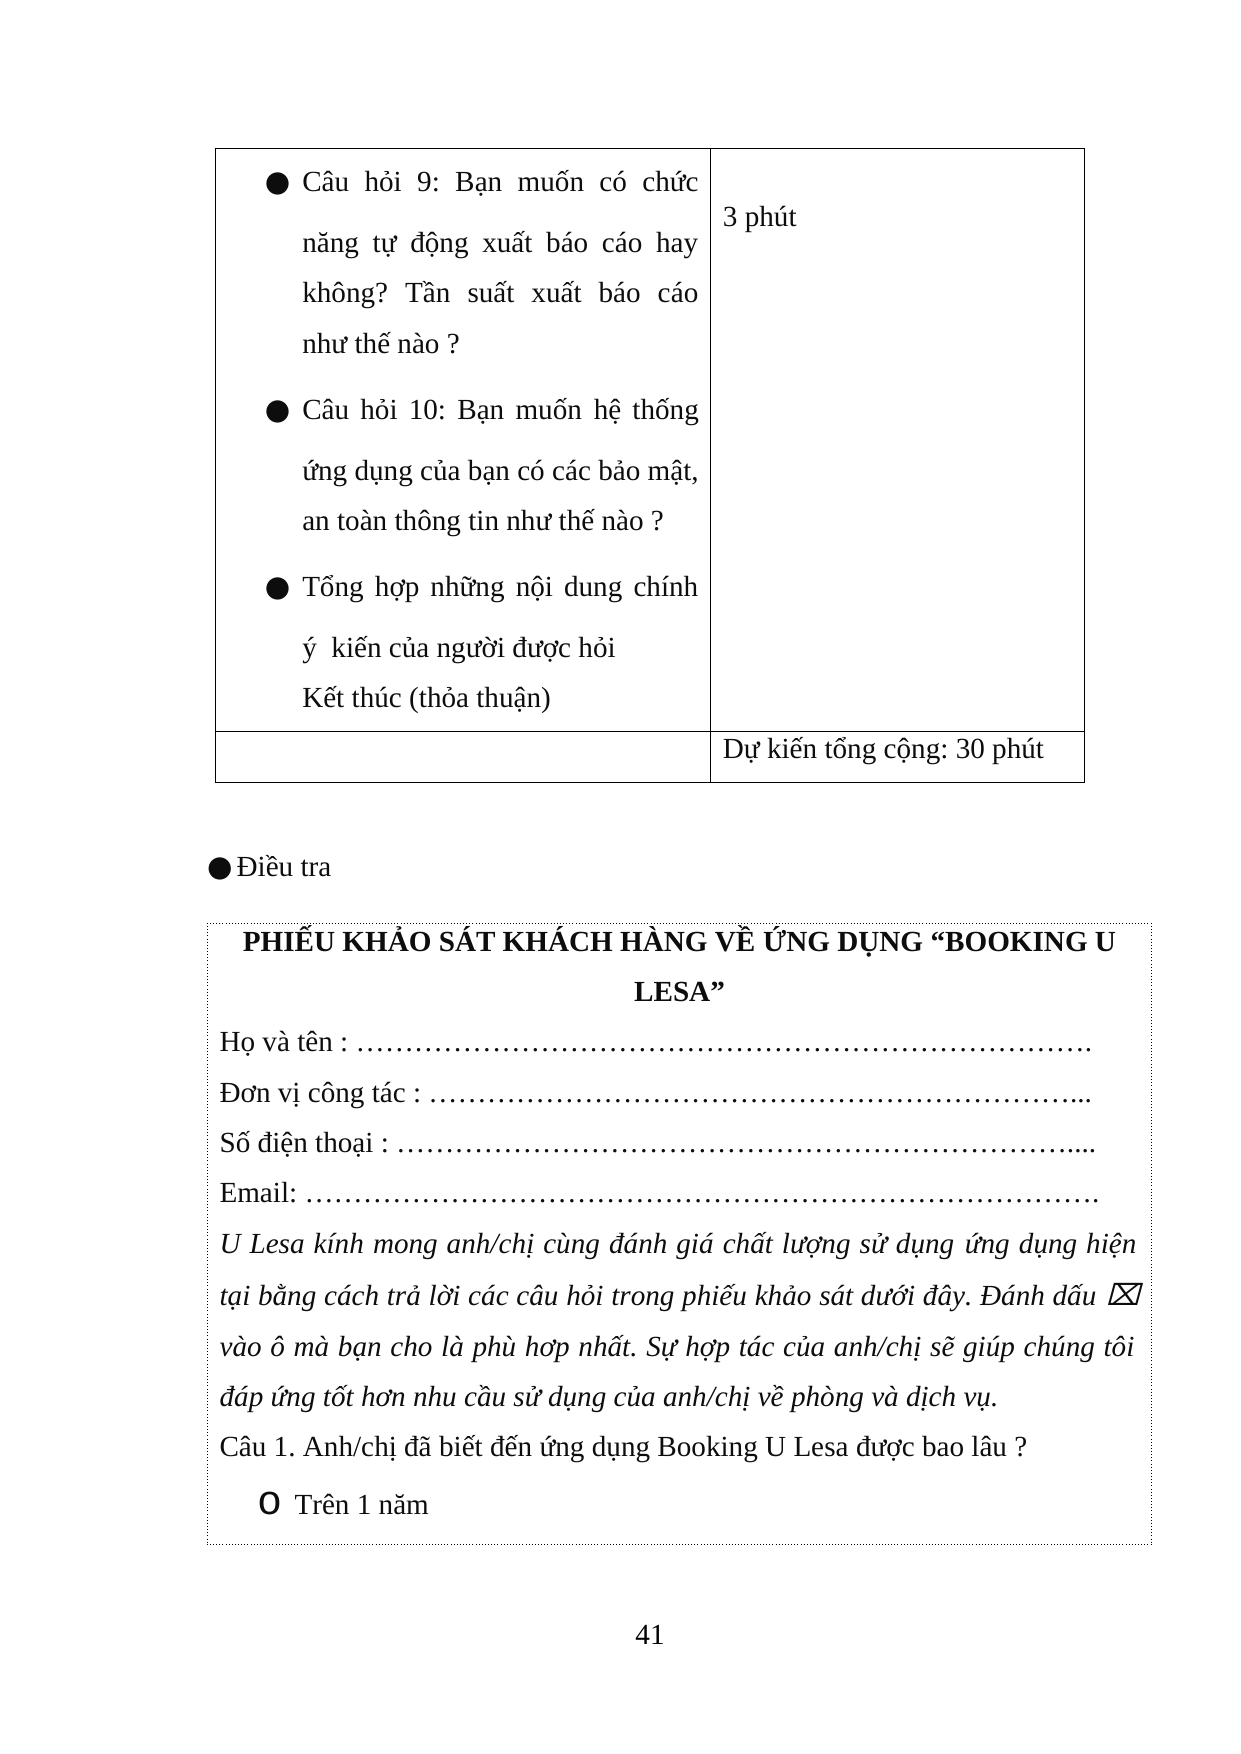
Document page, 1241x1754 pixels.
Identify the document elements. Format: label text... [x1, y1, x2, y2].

list Điều tra [207, 833, 1092, 893]
table_cell Dự kiến tổng cộng: 30 phút [711, 732, 1084, 782]
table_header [207, 923, 1151, 1543]
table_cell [216, 149, 710, 731]
table_cell [216, 732, 710, 782]
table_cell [711, 149, 1084, 731]
